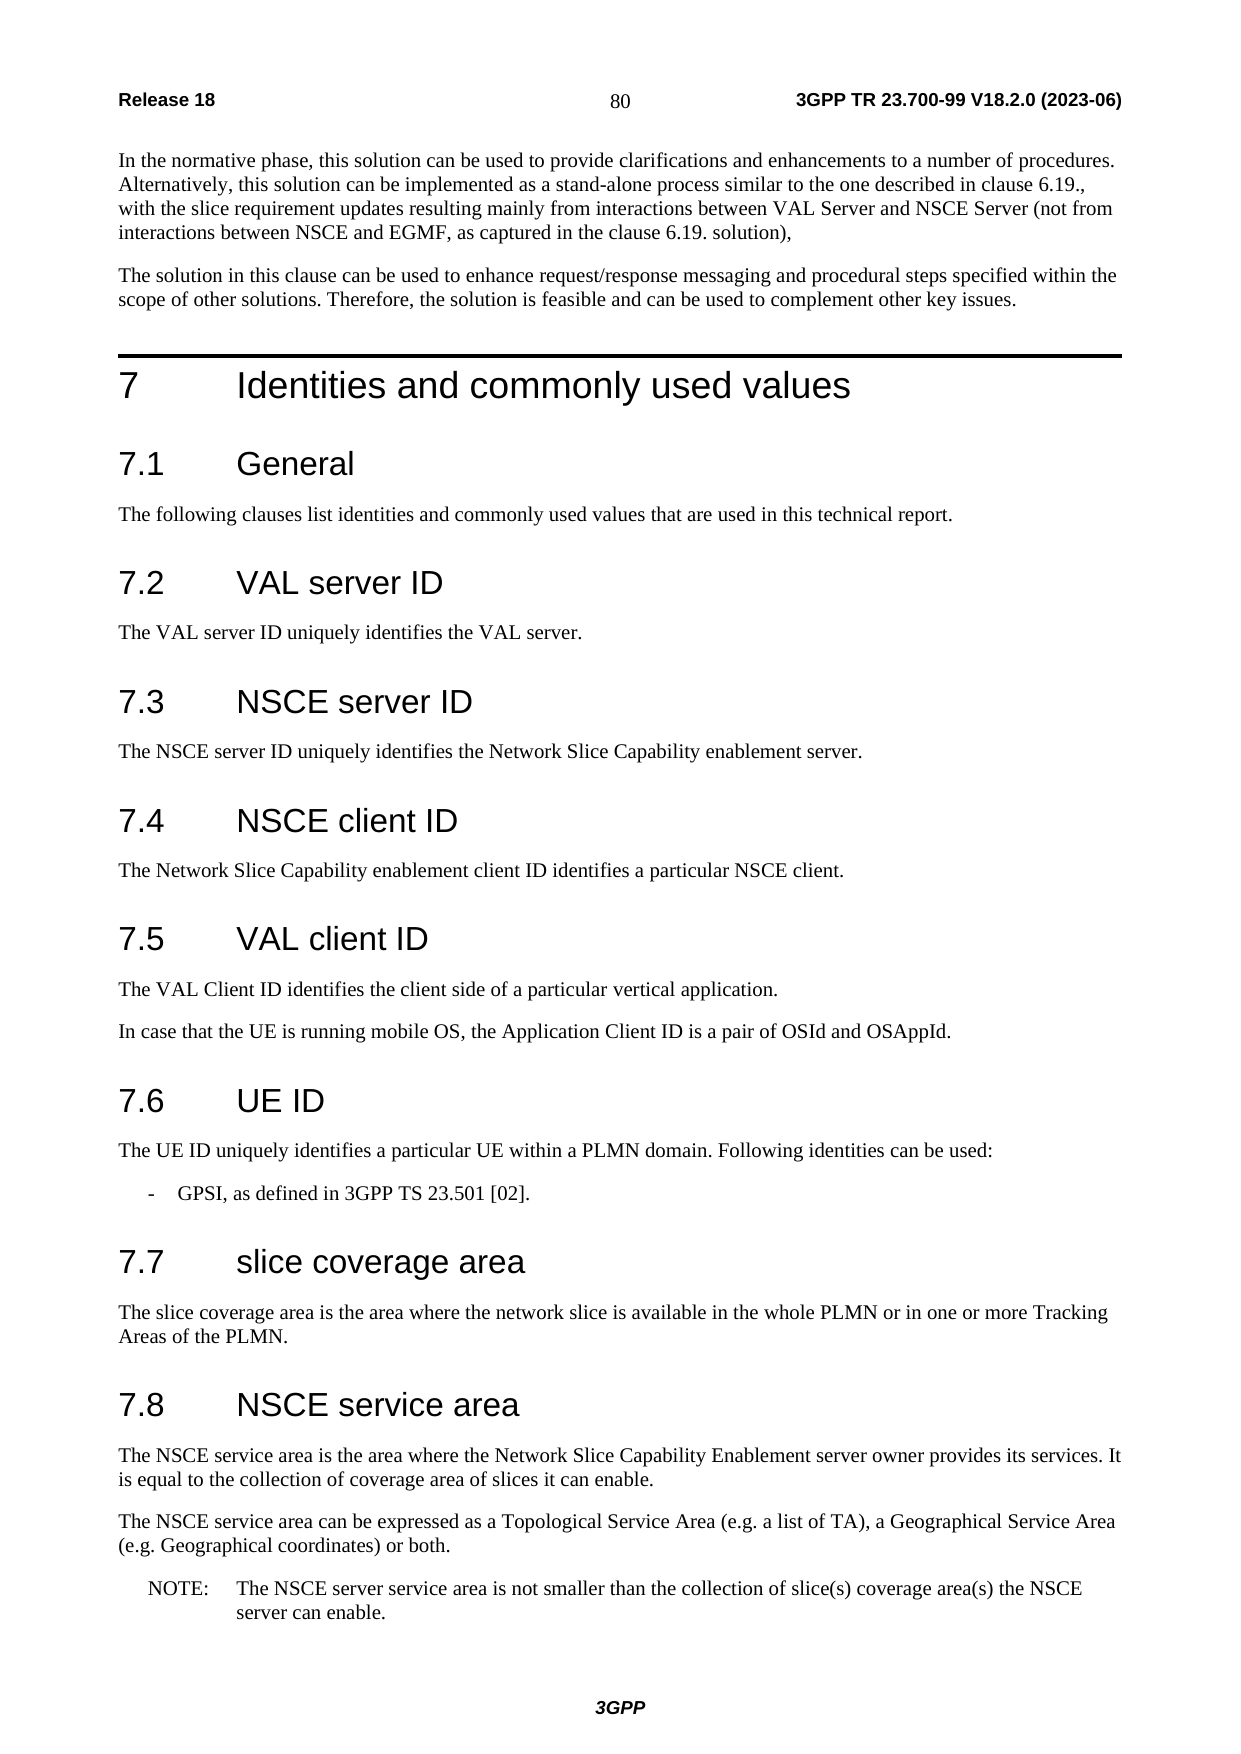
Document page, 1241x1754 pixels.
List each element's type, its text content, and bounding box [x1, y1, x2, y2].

subtitle 7.4 NSCE client ID [118, 801, 1122, 839]
subtitle 7.2 VAL server ID [118, 563, 1122, 602]
text The UE ID uniquely identifies a particular UE within a PLMN domain. Following identities can be used: [118, 1138, 1122, 1162]
text The following clauses list identities and commonly used values that are used in this technical report. [118, 502, 1122, 526]
text NOTE: The NSCE server service area is not smaller than the collection of slice(s) coverage area(s) the NSCE server can enable. [148, 1576, 1122, 1624]
text - GPSI, as defined in 3GPP TS 23.501 [02]. [148, 1181, 1122, 1205]
text The NSCE service area is the area where the Network Slice Capability Enablement server owner provides its services. It is equal to the collection of coverage area of slices it can enable. [118, 1442, 1122, 1491]
subtitle 7.3 NSCE server ID [118, 682, 1122, 720]
text In the normative phase, this solution can be used to provide clarifications and enhancements to a number of procedures. Alternatively, this solution can be implemented as a stand-alone process similar to the one described in clause 6.19., with the slice requirement updates resulting mainly from interactions between VAL Server and NSCE Server (not from interactions between NSCE and EGMF, as captured in the clause 6.19. solution), [118, 147, 1122, 244]
subtitle 7.6 UE ID [118, 1081, 1122, 1119]
subtitle 7.1 General [118, 444, 1122, 483]
text The solution in this clause can be used to enhance request/response messaging and procedural steps specified within the scope of other solutions. Therefore, the solution is feasible and can be used to complement other key issues. [118, 262, 1122, 311]
subtitle 7.8 NSCE service area [118, 1385, 1122, 1424]
text The VAL Client ID identifies the client side of a particular vertical application. [118, 977, 1122, 1001]
text The VAL server ID uniquely identifies the VAL server. [118, 620, 1122, 644]
text The Network Slice Capability enablement client ID identifies a particular NSCE client. [118, 858, 1122, 882]
text In case that the UE is running mobile OS, the Application Client ID is a pair of OSId and OSAppId. [118, 1019, 1122, 1043]
text The slice coverage area is the area where the network slice is available in the whole PLMN or in one or more Tracking Areas of the PLMN. [118, 1300, 1122, 1348]
text The NSCE service area can be expressed as a Topological Service Area (e.g. a list of TA), a Geographical Service Area (e.g. Geographical coordinates) or both. [118, 1509, 1122, 1557]
subtitle 7.7 slice coverage area [118, 1242, 1122, 1281]
text The NSCE server ID uniquely identifies the Network Slice Capability enablement server. [118, 739, 1122, 763]
subtitle 7 Identities and commonly used values [118, 358, 1122, 407]
subtitle 7.5 VAL client ID [118, 919, 1122, 958]
